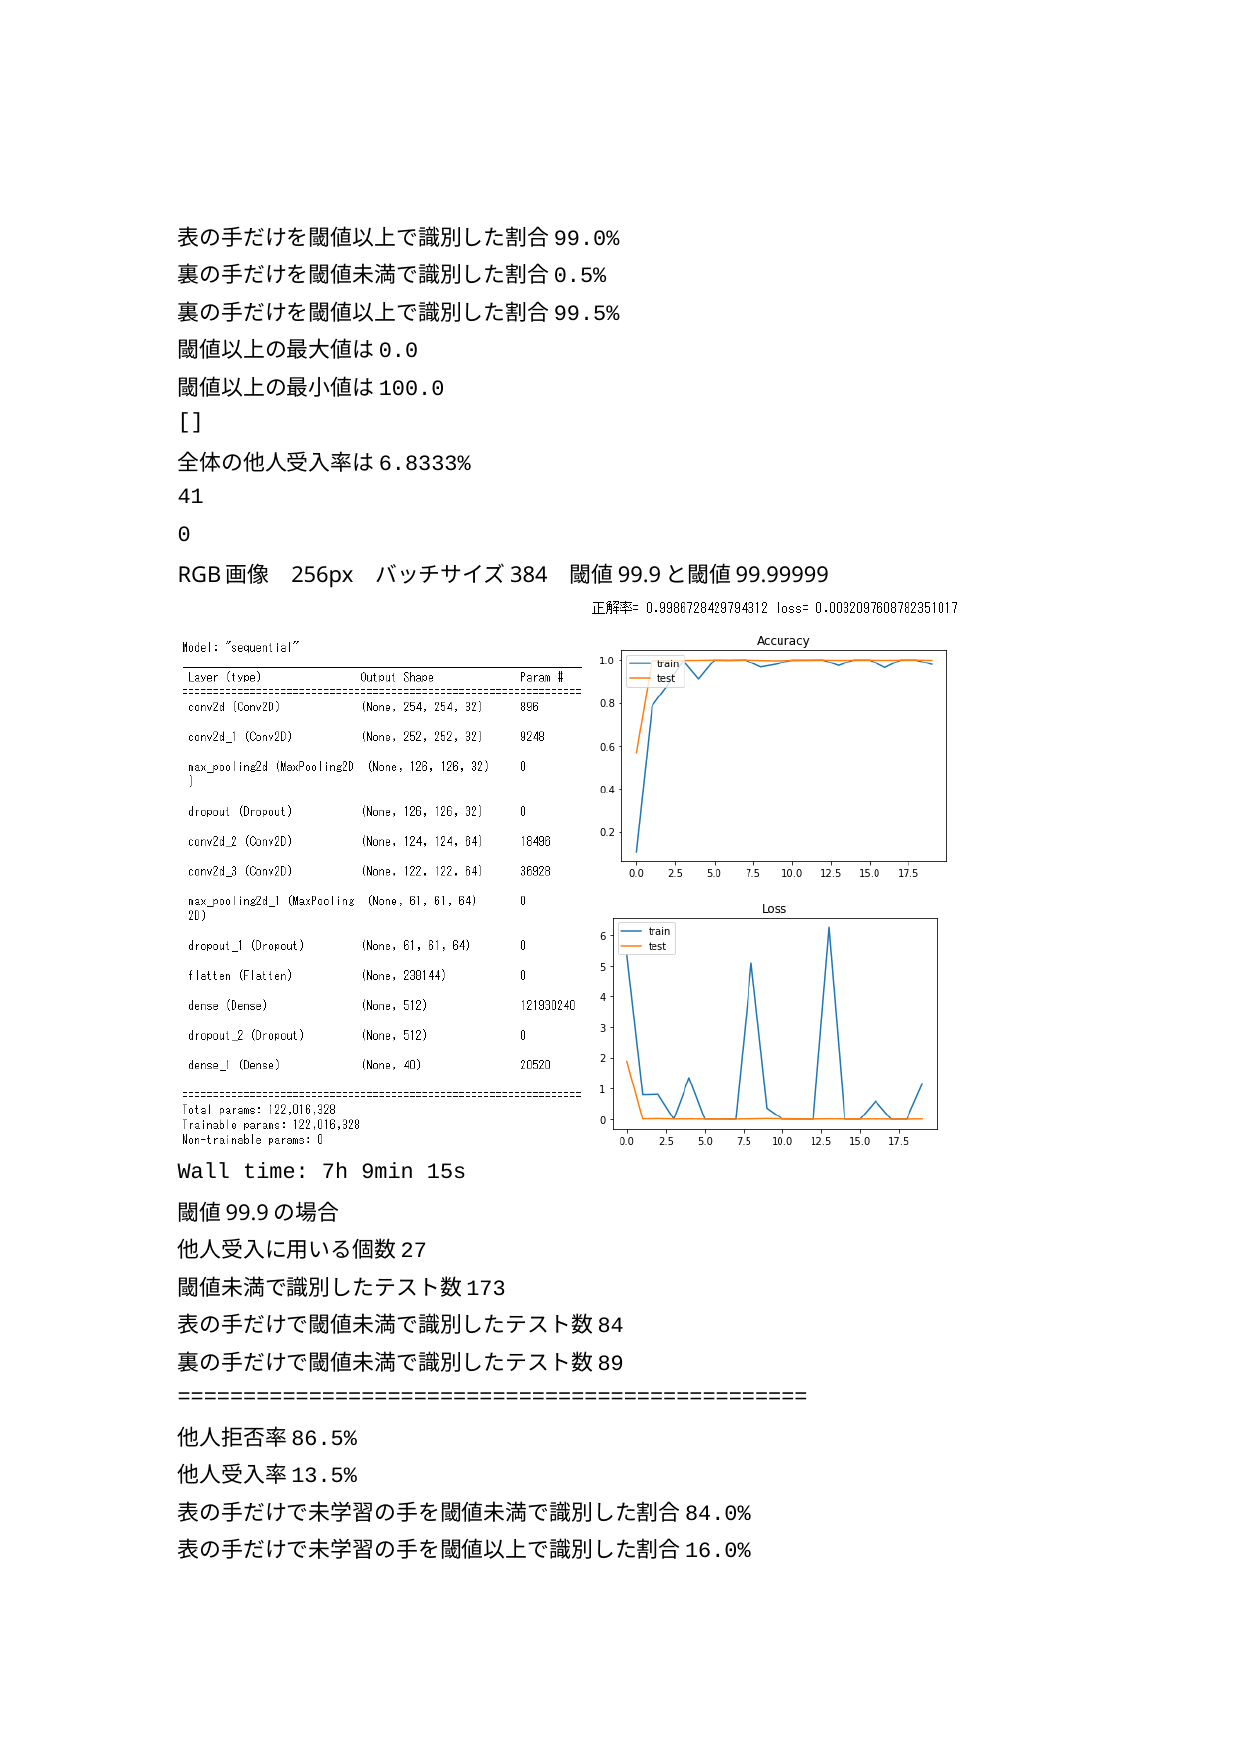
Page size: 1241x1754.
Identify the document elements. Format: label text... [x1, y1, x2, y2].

text 0 [177, 517, 1063, 554]
picture [177, 598, 973, 1148]
text 閾値未満で識別したテスト数173 [177, 1267, 1063, 1304]
text ================================================ [177, 1379, 1063, 1417]
text 表の手だけで閾値未満で識別したテスト数84 [177, 1304, 1063, 1342]
text 閾値以上の最小値は100.0 [177, 367, 1063, 404]
text 裏の手だけで閾値未満で識別したテスト数89 [177, 1342, 1063, 1379]
text 全体の他人受入率は6.8333% [177, 442, 1063, 479]
text 他人拒否率86.5% [177, 1417, 1063, 1454]
text Wall time: 7h 9min 15s [177, 1154, 1063, 1192]
text 表の手だけで未学習の手を閾値以上で識別した割合16.0% [177, 1529, 1063, 1567]
text [] [177, 404, 1063, 442]
text 他人受入に用いる個数27 [177, 1229, 1063, 1267]
text 41 [177, 479, 1063, 517]
text 閾値以上の最大値は0.0 [177, 329, 1063, 367]
text 閾値99.9の場合 [177, 1192, 1063, 1229]
text 裏の手だけを閾値以上で識別した割合99.5% [177, 292, 1063, 329]
text 表の手だけを閾値以上で識別した割合99.0% [177, 217, 1063, 254]
text RGB画像 256px バッチサイズ384 閾値99.9と閾値99.99999 [177, 554, 1063, 592]
text 裏の手だけを閾値未満で識別した割合0.5% [177, 254, 1063, 292]
text 他人受入率13.5% [177, 1454, 1063, 1492]
text 表の手だけで未学習の手を閾値未満で識別した割合84.0% [177, 1492, 1063, 1529]
